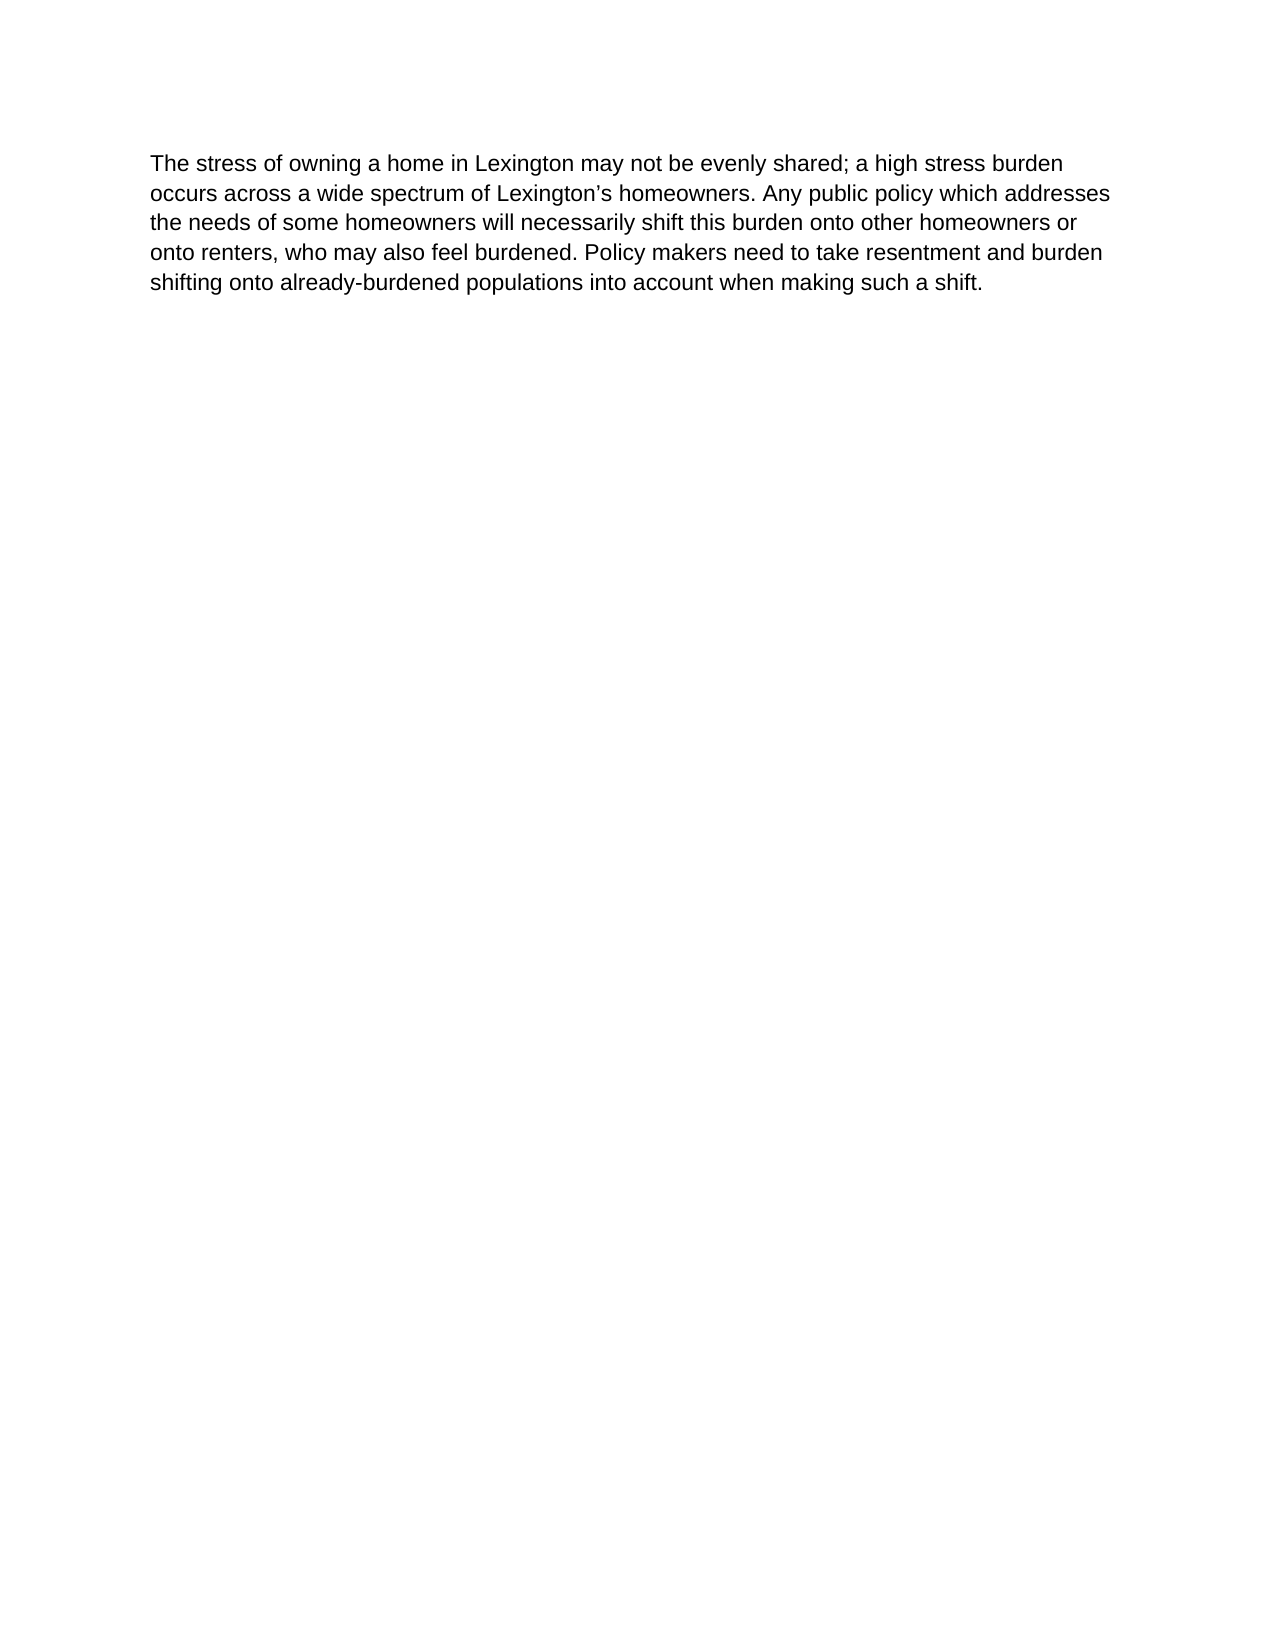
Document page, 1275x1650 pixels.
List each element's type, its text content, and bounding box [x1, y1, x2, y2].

text The stress of owning a home in Lexington may not be evenly shared; a high stress burden occurs across a wide spectrum of Lexington’s homeowners. Any public policy which addresses the needs of some homeowners will necessarily shift this burden onto other homeowners or onto renters, who may also feel burdened. Policy makers need to take resentment and burden shifting onto already-burdened populations into account when making such a shift. [150, 150, 1125, 295]
